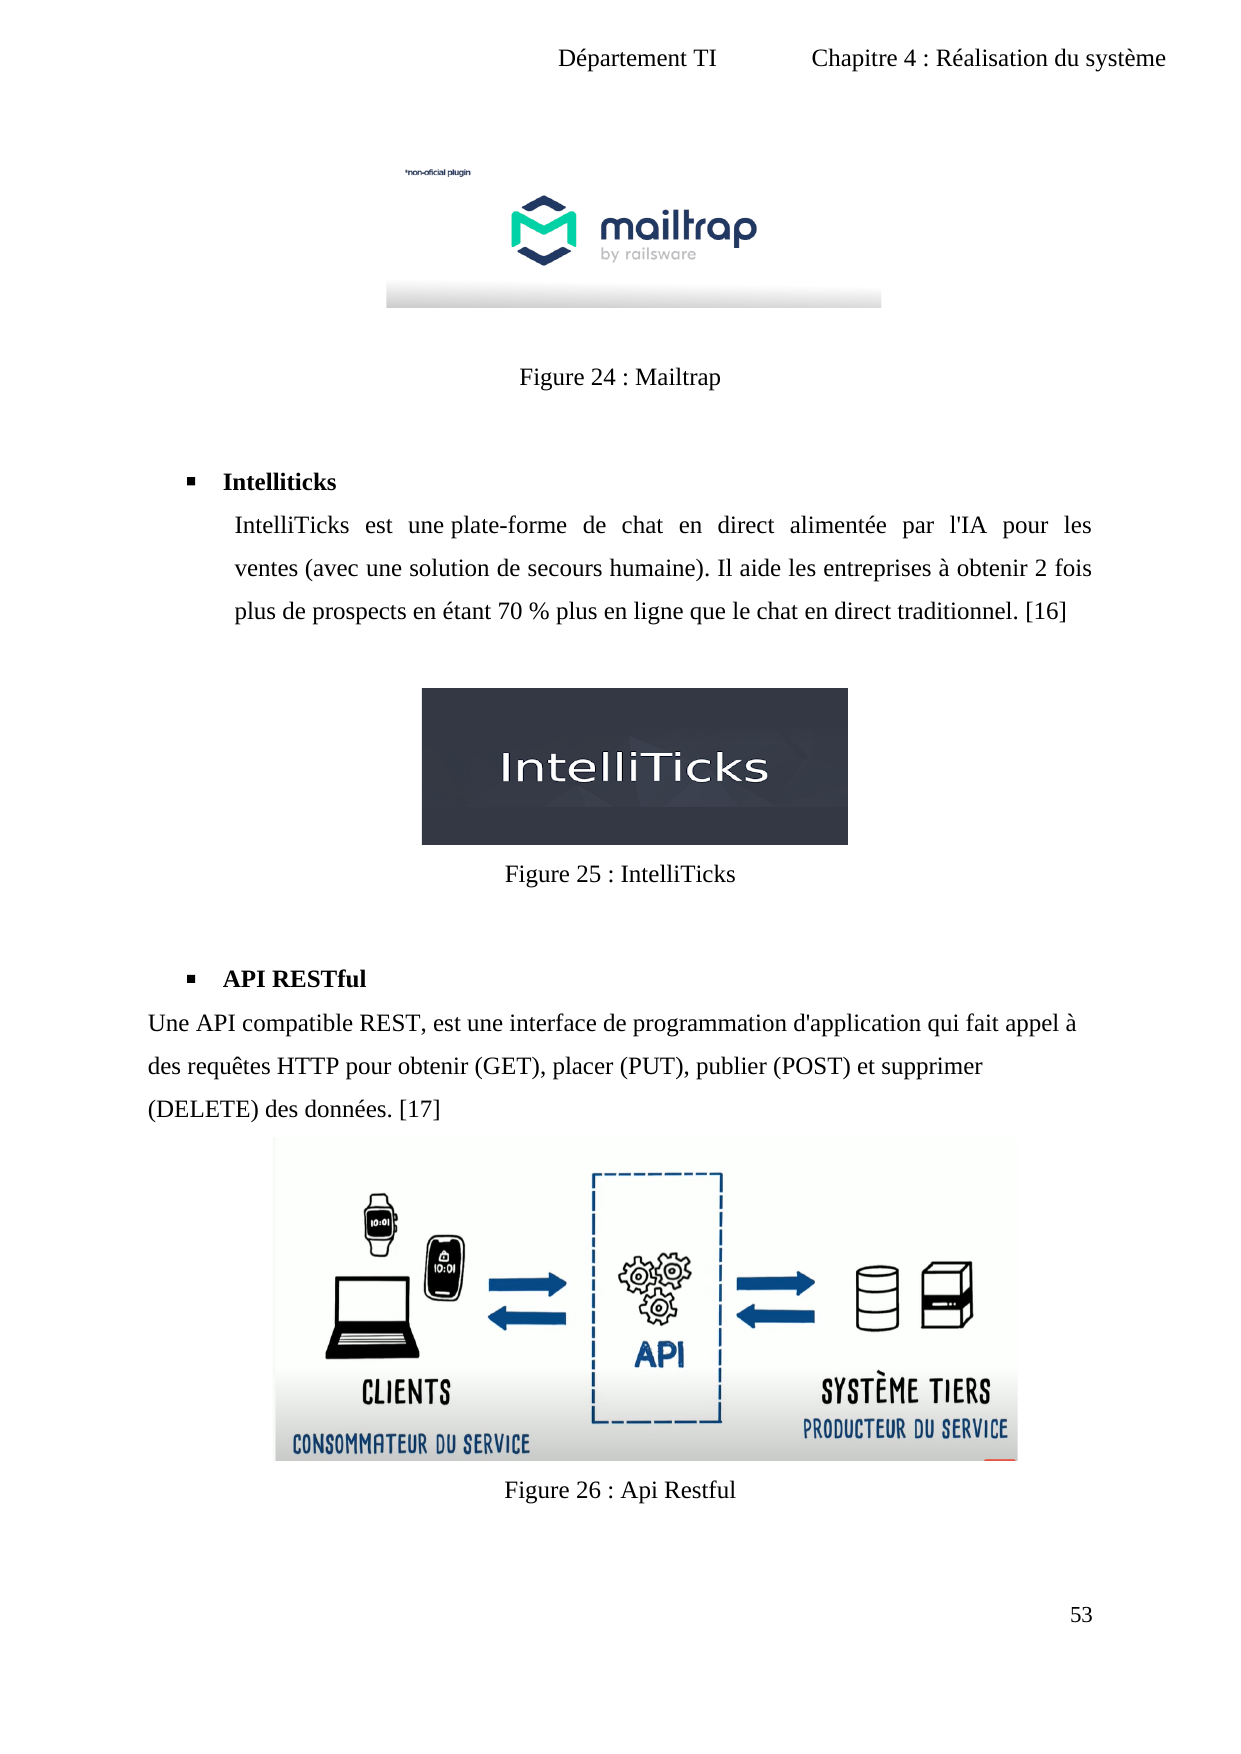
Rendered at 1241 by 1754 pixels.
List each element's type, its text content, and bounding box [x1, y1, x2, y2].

list Intelliticks [185, 467, 1093, 496]
picture [272, 1137, 1018, 1461]
text Figure 25 : IntelliTicks [148, 859, 1093, 888]
picture [386, 153, 882, 308]
text Figure 24 : Mailtrap [148, 362, 1093, 391]
text IntelliTicks est une plate-forme de chat en direct alimentée par l'IA pour les ventes (avec une solution de secours humaine). Il aide les entreprises à obtenir 2 fois plus de prospects en étant 70 % plus en ligne que le chat en direct traditionnel. [16] [234, 510, 1093, 625]
text Une API compatible REST, est une interface de programmation d'application qui fait appel à des requêtes HTTP pour obtenir (GET), placer (PUT), publier (POST) et supprimer (DELETE) des données. [17] [148, 1008, 1093, 1123]
picture [421, 688, 848, 845]
list API RESTful [185, 964, 1093, 993]
text Figure 26 : Api Restful [148, 1475, 1093, 1504]
